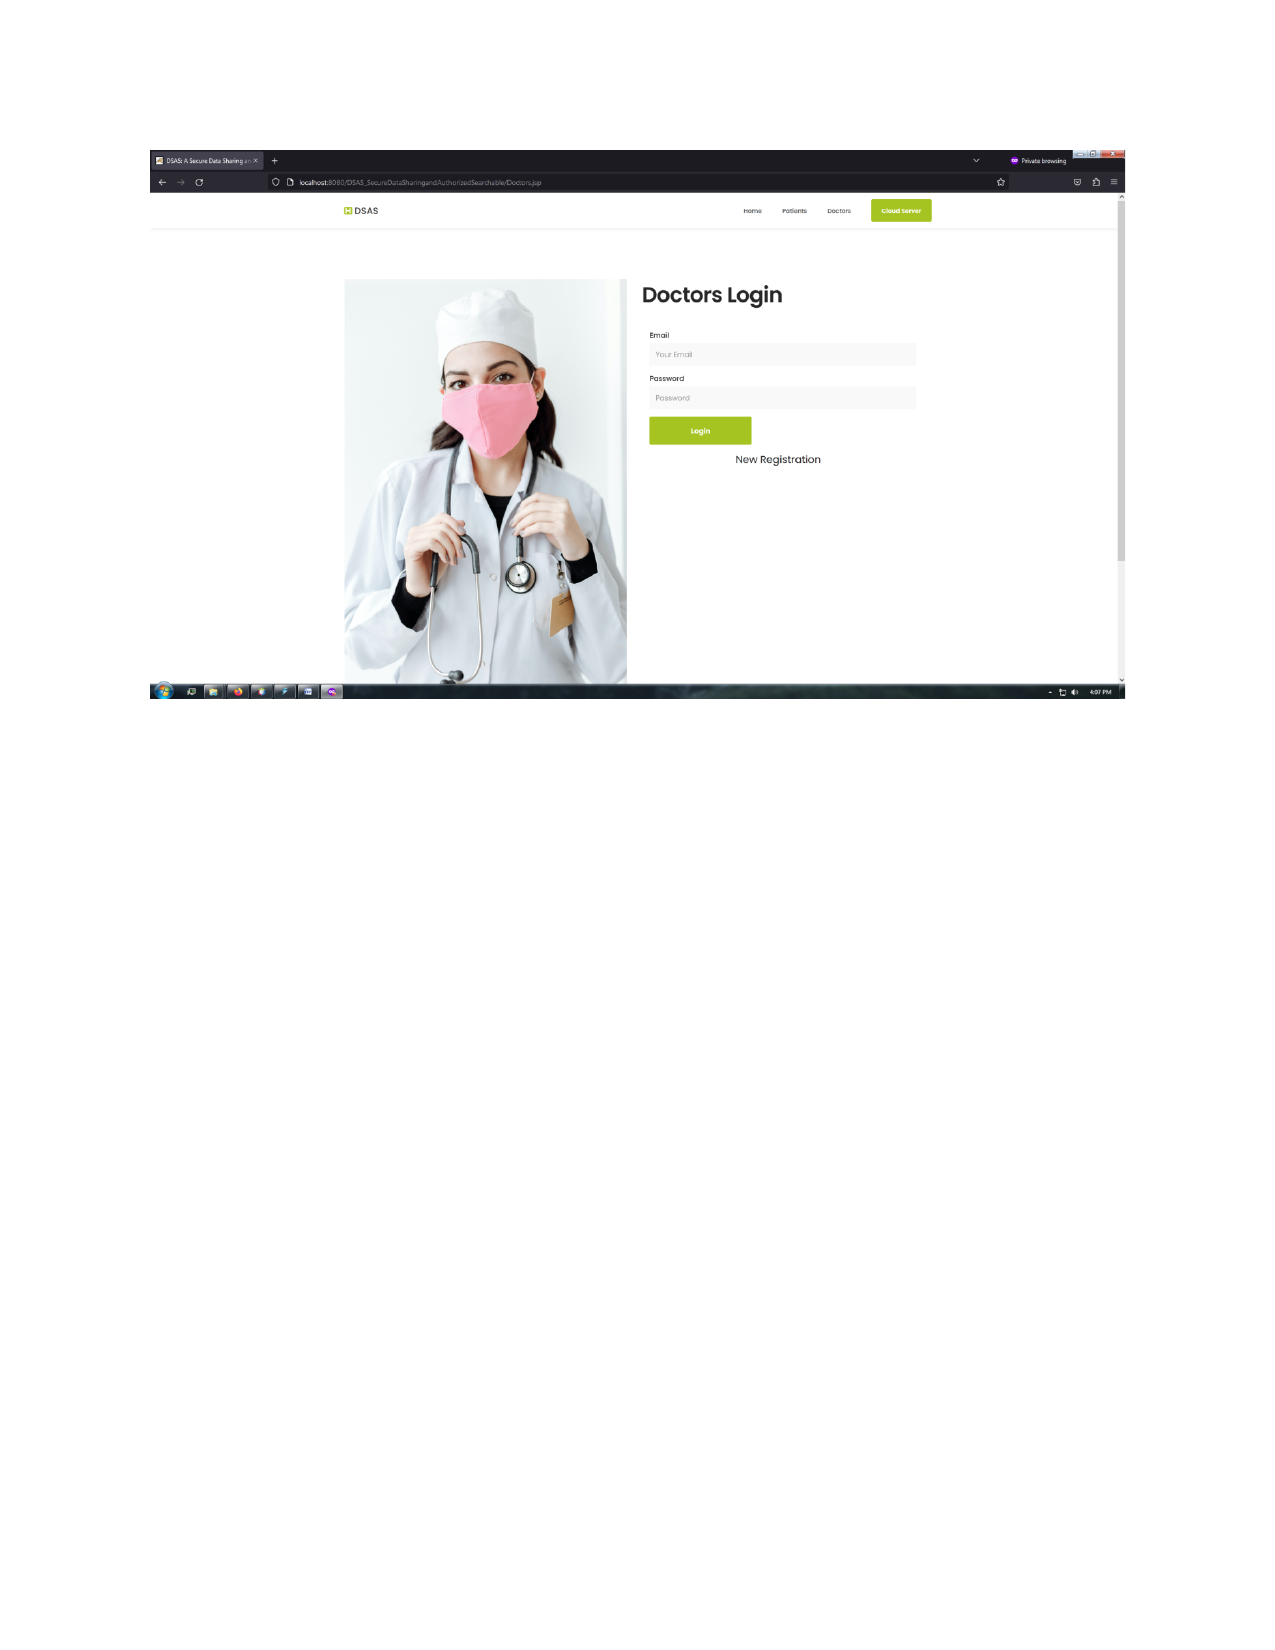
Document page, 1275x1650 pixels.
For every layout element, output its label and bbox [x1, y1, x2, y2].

picture [150, 150, 1125, 699]
